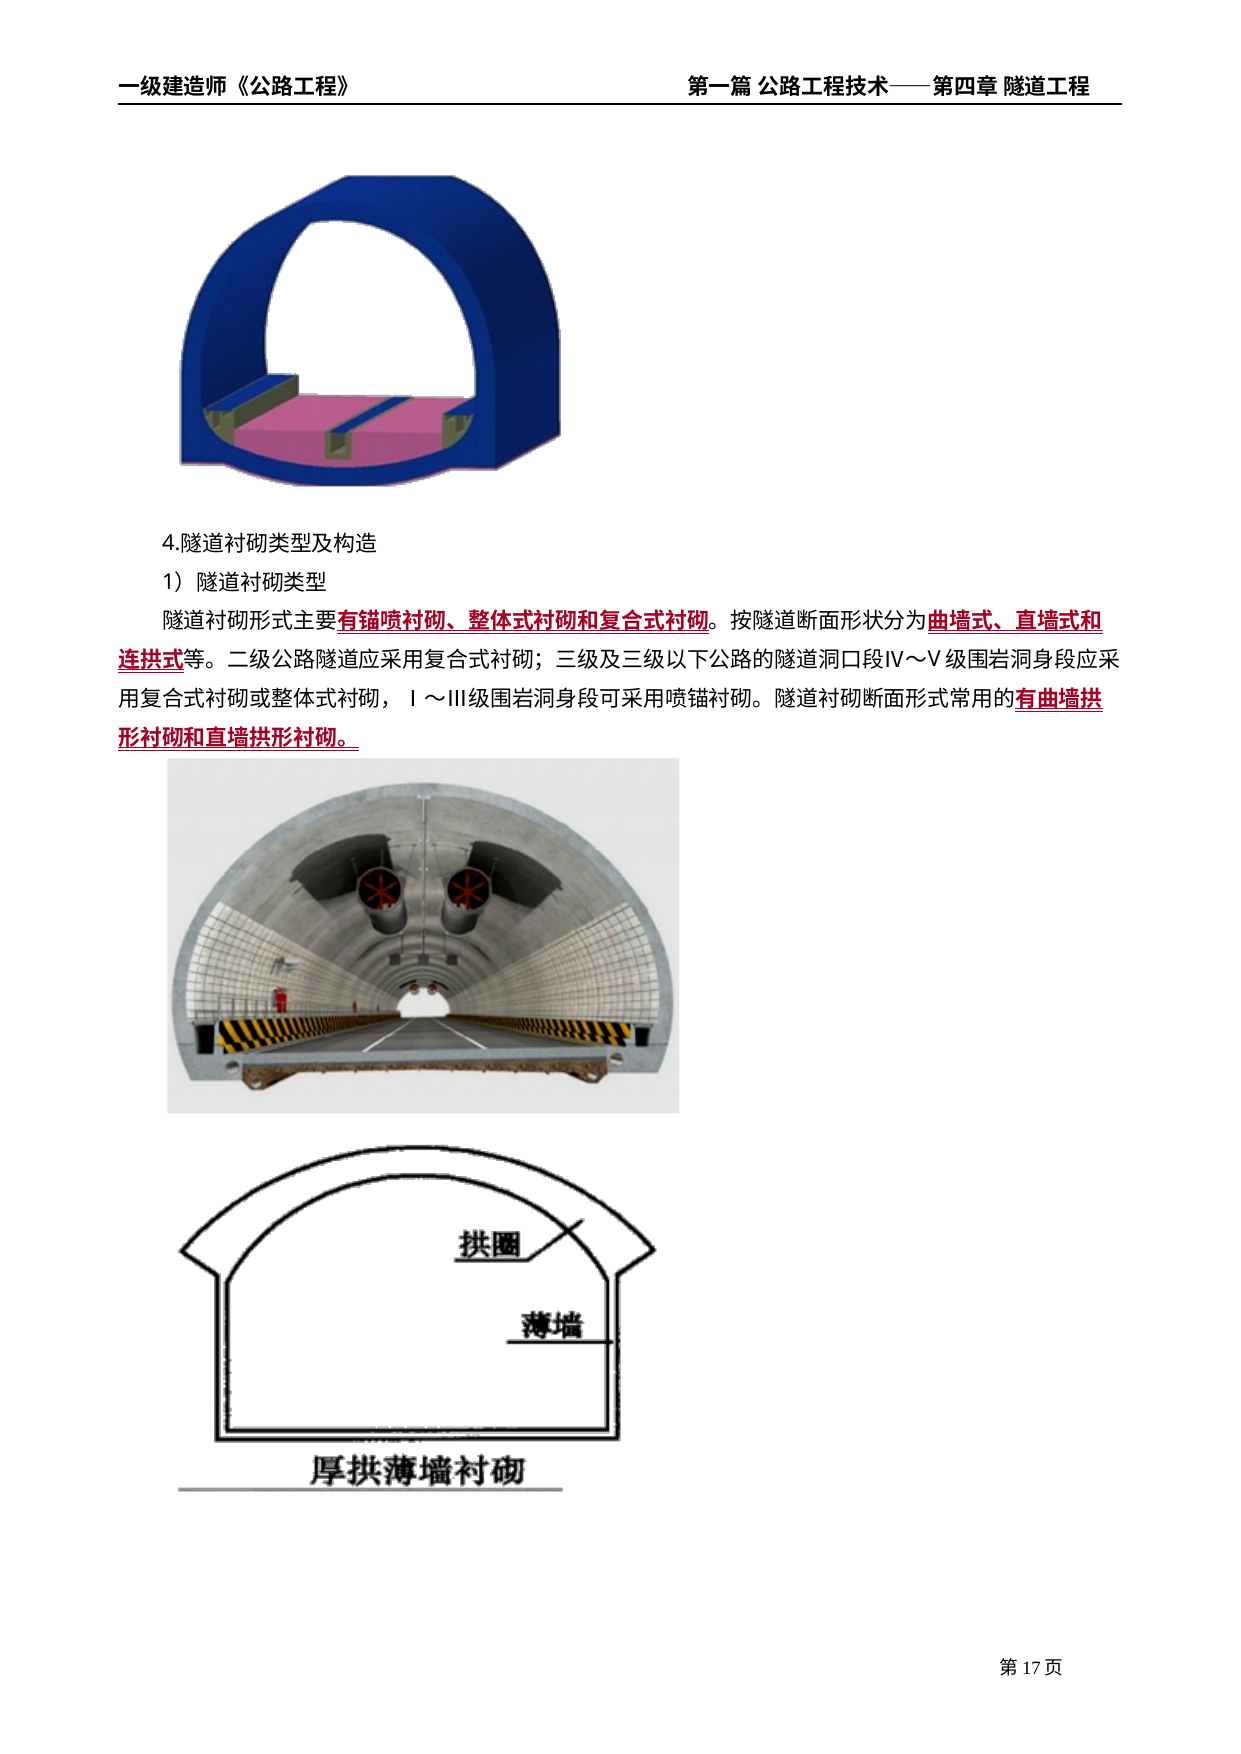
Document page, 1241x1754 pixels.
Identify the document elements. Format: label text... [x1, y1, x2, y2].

picture [166, 757, 681, 1115]
picture [166, 1136, 666, 1493]
text 隧道衬砌形式主要有锚喷衬砌、整体式衬砌和复合式衬砌。按隧道断面形状分为曲墙式、直墙式和连拱式等。二级公路隧道应采用复合式衬砌；三级及三级以下公路的隧道洞口段Ⅳ～V级围岩洞身段应采用复合式衬砌或整体式衬砌，Ⅰ～Ⅲ级围岩洞身段可采用喷锚衬砌。隧道衬砌断面形式常用的有曲墙拱形衬砌和直墙拱形衬砌。 [118, 602, 1122, 753]
text 1）隧道衬砌类型 [118, 564, 1122, 598]
picture [166, 146, 575, 488]
text 4.隧道衬砌类型及构造 [118, 525, 1122, 559]
